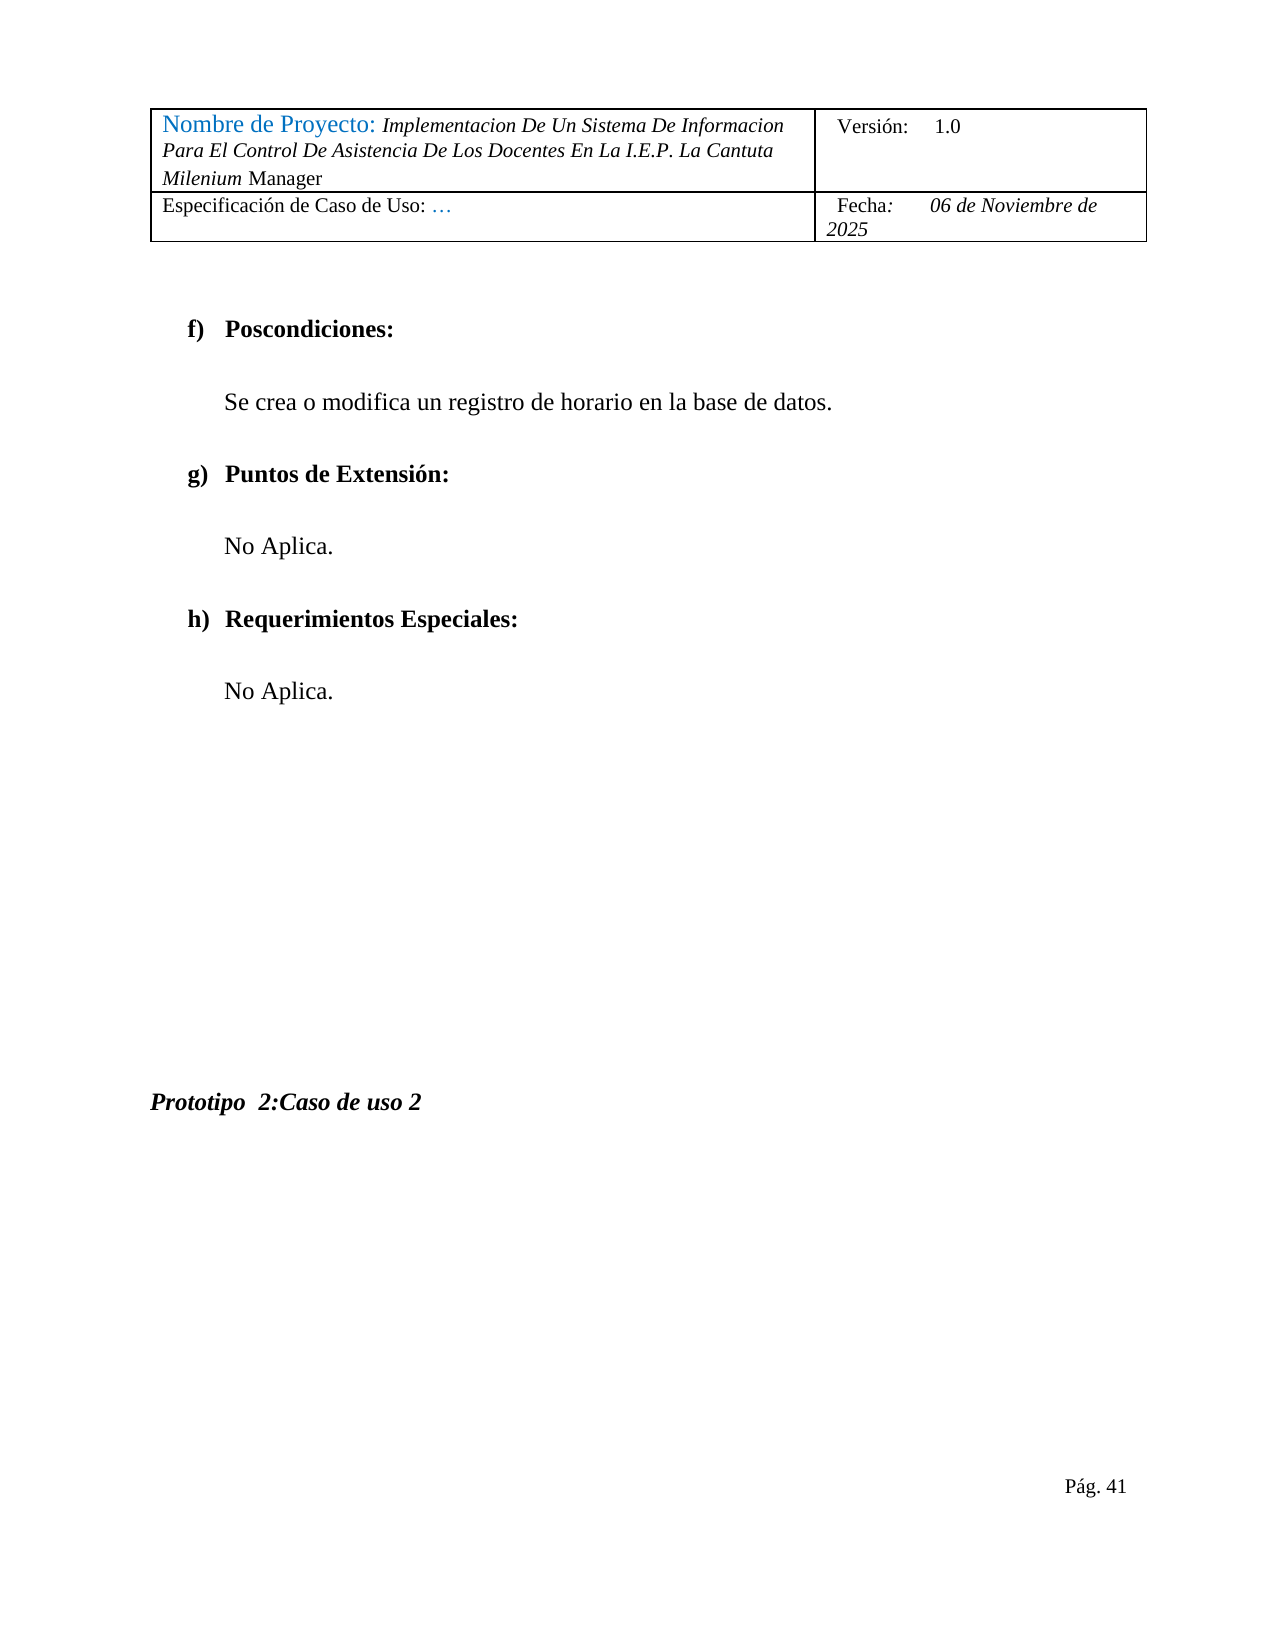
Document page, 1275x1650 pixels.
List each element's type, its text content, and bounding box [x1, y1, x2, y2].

subtitle Puntos de Extensión: [187, 459, 1125, 488]
subtitle Requerimientos Especiales: [187, 604, 1125, 632]
text Se crea o modifica un registro de horario en la base de datos. [224, 387, 1125, 416]
text Prototipo 2:Caso de uso 2 [150, 1087, 1125, 1116]
text No Aplica. [224, 676, 1125, 705]
text No Aplica. [224, 531, 1125, 560]
subtitle Poscondiciones: [187, 314, 1125, 343]
